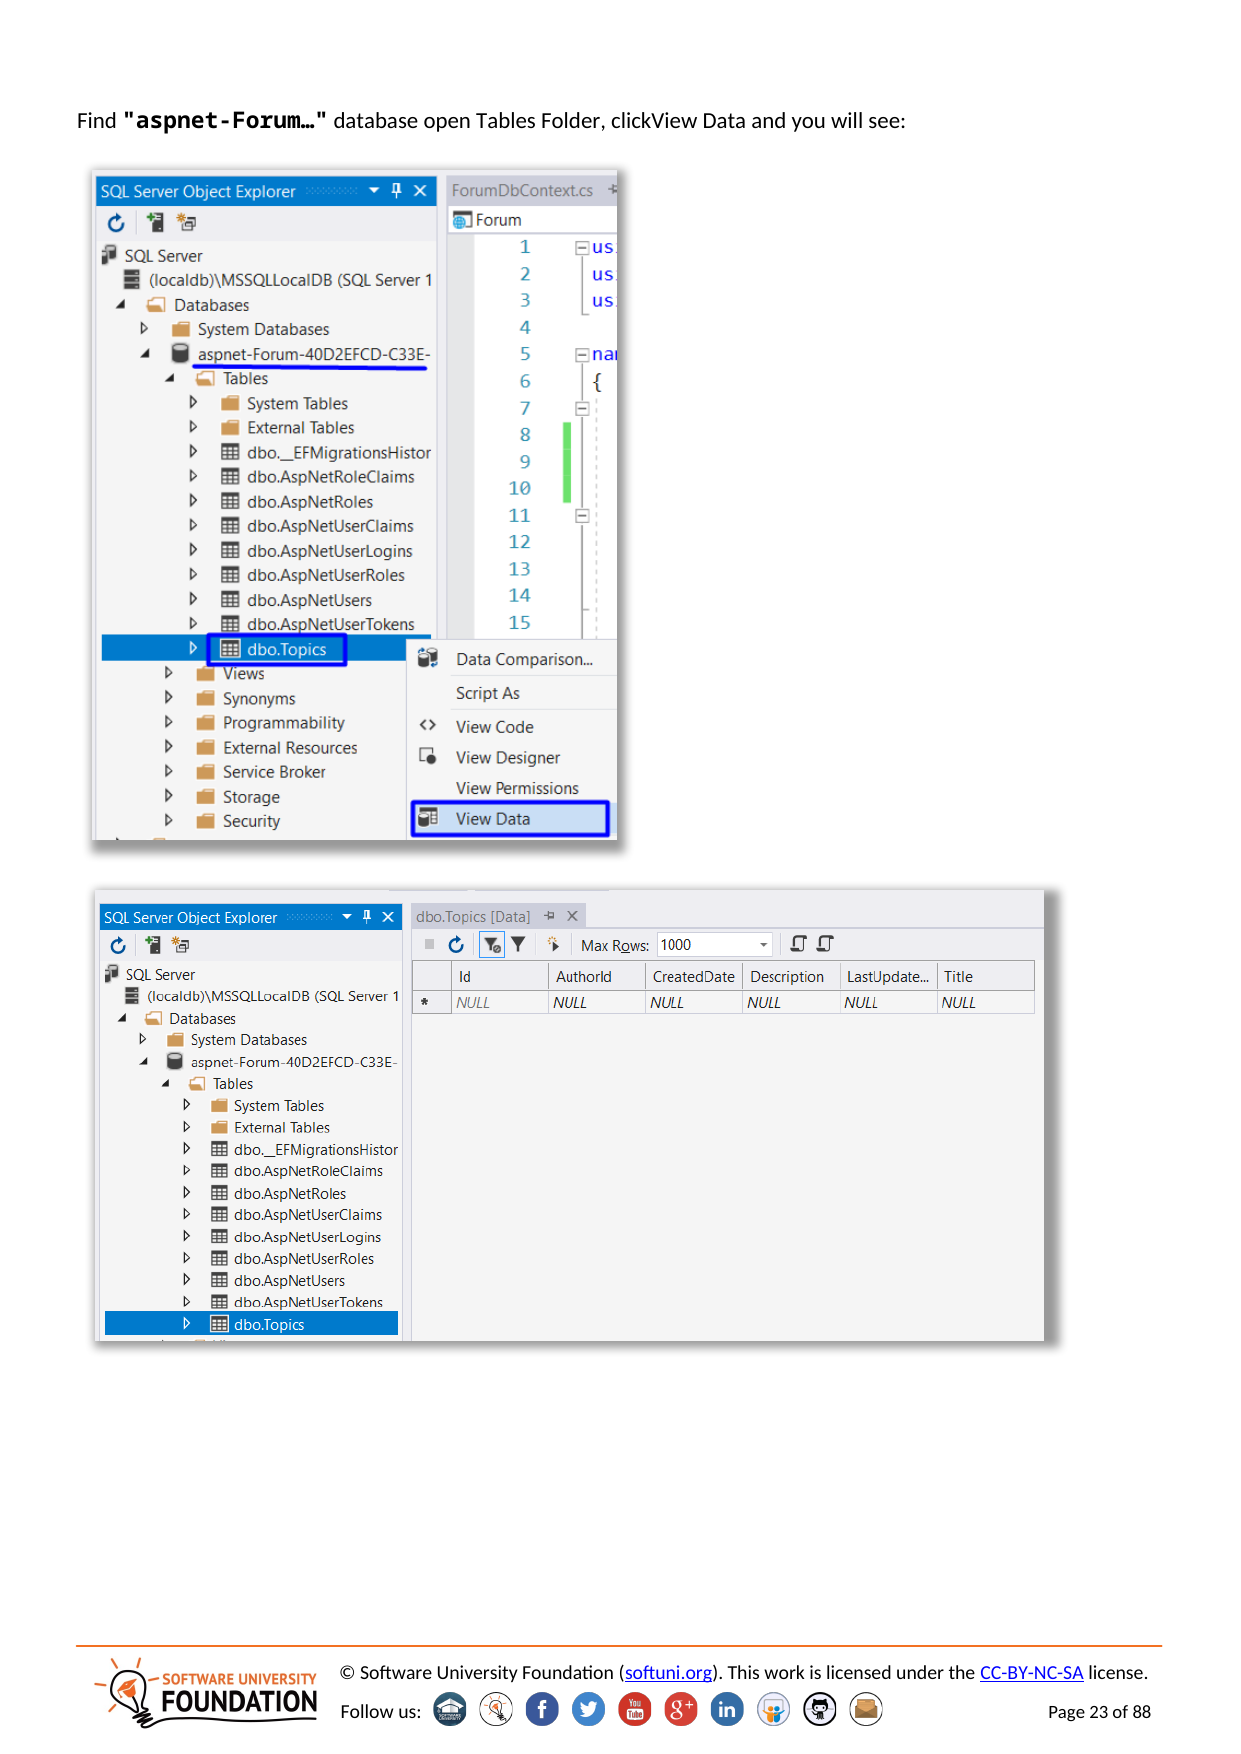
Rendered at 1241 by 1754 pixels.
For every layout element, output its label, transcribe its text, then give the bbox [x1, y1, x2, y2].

picture [525, 1692, 559, 1726]
picture [849, 1692, 883, 1726]
picture [757, 1692, 790, 1726]
picture [572, 1692, 605, 1726]
picture [479, 1692, 513, 1726]
picture [710, 1692, 744, 1726]
picture [664, 1692, 698, 1726]
picture [93, 1656, 317, 1729]
text Find "aspnet-Forum…" database open Tables Folder, clickView Data and you will see: [77, 104, 1163, 135]
picture [433, 1692, 467, 1726]
picture [618, 1692, 652, 1726]
picture [95, 890, 1044, 1341]
picture [92, 170, 617, 840]
picture [803, 1692, 837, 1726]
